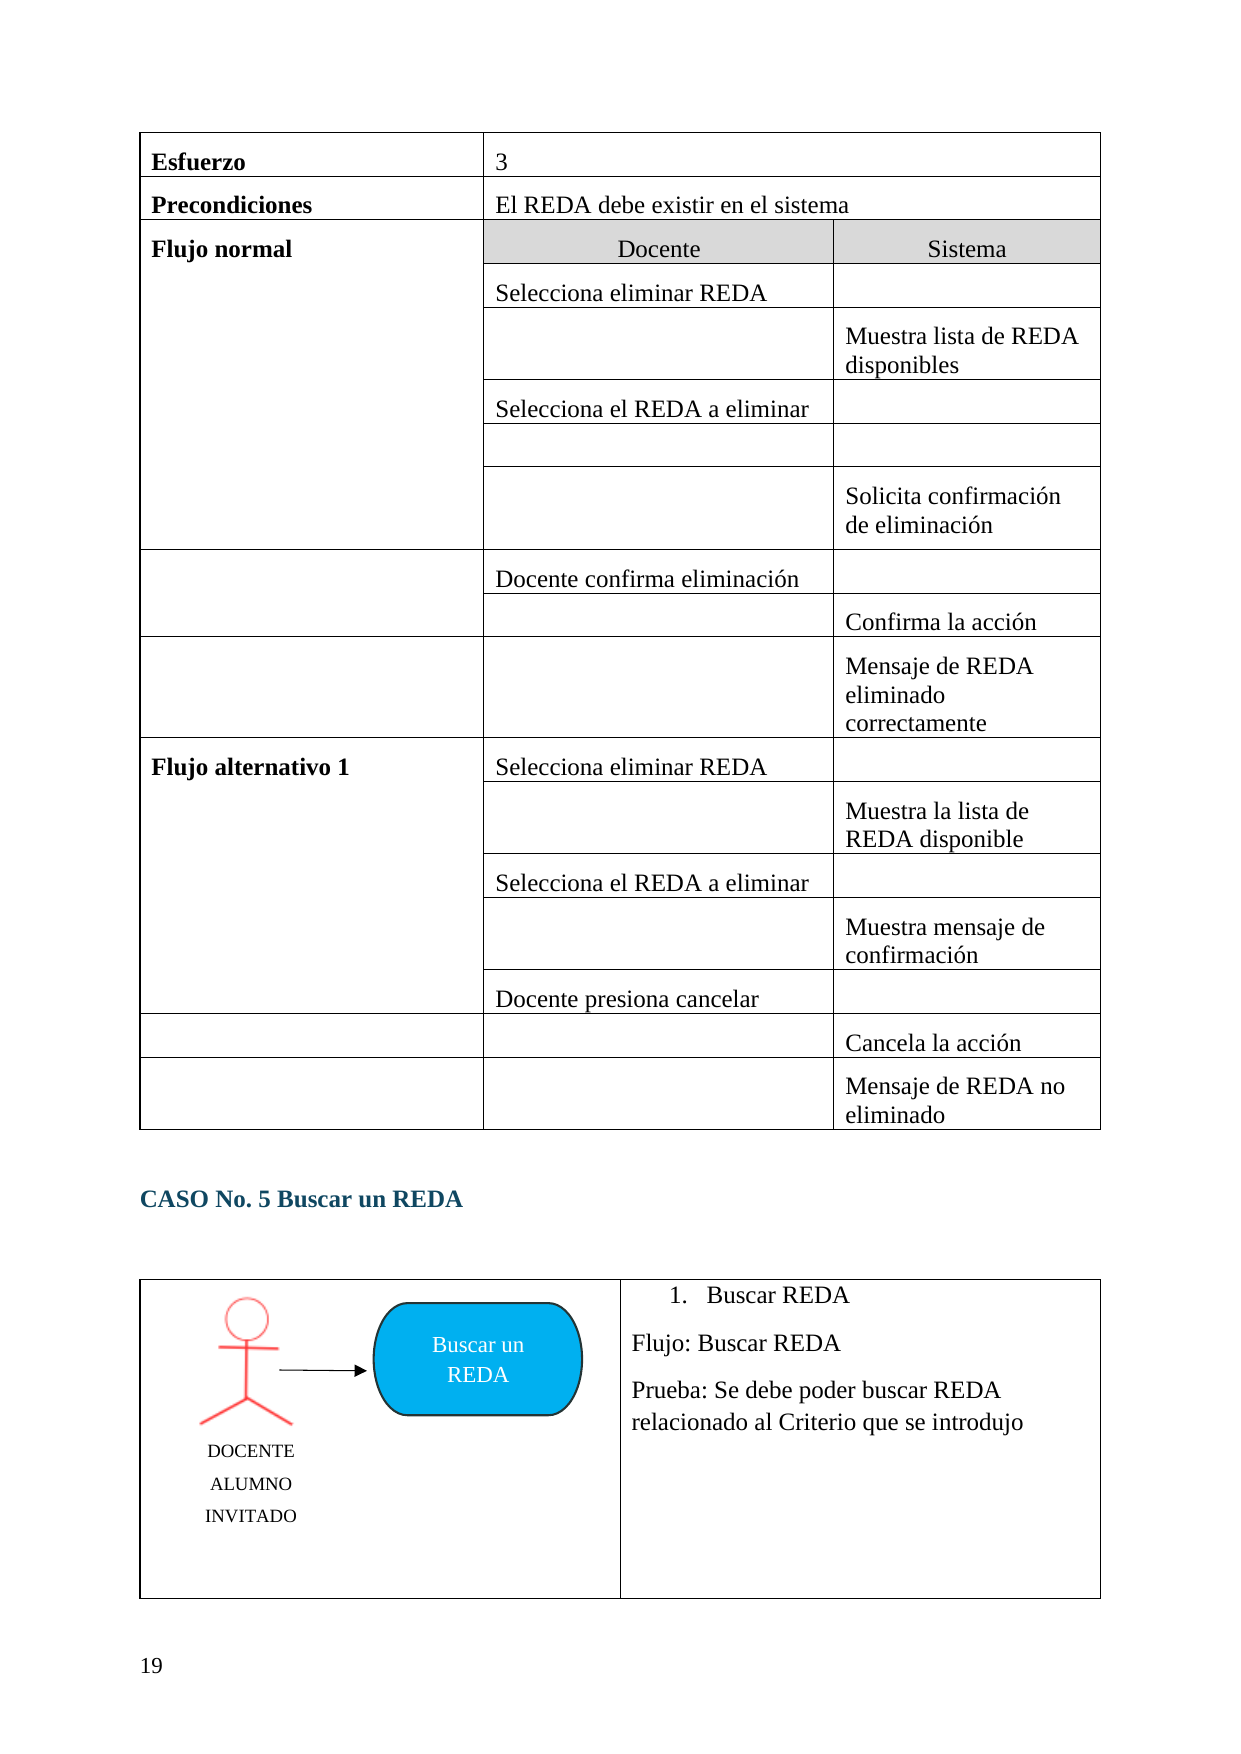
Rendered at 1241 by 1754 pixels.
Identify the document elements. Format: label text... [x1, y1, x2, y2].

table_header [141, 1280, 620, 1597]
table_cell [484, 1014, 833, 1057]
table_cell [834, 854, 1100, 897]
table_cell Selecciona el REDA a eliminar [484, 380, 833, 423]
table_cell Sistema [834, 220, 1100, 263]
table_cell [484, 467, 833, 549]
table_cell Selecciona eliminar REDA [484, 264, 833, 307]
table_cell [484, 1058, 833, 1129]
table_cell [484, 308, 833, 379]
table_cell El REDA debe existir en el sistema [484, 177, 1100, 219]
table_cell [484, 424, 833, 466]
table_cell Selecciona eliminar REDA [484, 738, 833, 781]
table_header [621, 1280, 1100, 1597]
table_cell Mensaje de REDA no eliminado [834, 1058, 1100, 1129]
text CASO No. 5 Buscar un REDA [139, 1184, 1101, 1213]
table_cell [484, 637, 833, 737]
table_cell Docente [484, 220, 833, 263]
table_cell Muestra lista de REDA disponibles [834, 308, 1100, 379]
table_cell Muestra la lista de REDA disponible [834, 782, 1100, 853]
table_cell [484, 782, 833, 853]
table_cell [141, 1058, 483, 1129]
table_cell Precondiciones [141, 177, 483, 219]
table_cell Selecciona el REDA a eliminar [484, 854, 833, 897]
table_cell [141, 1014, 483, 1057]
table_cell 3 [484, 133, 1100, 176]
table_cell Esfuerzo [141, 133, 483, 176]
table_cell Mensaje de REDA eliminado correctamente [834, 637, 1100, 737]
table_cell Solicita confirmación de eliminación [834, 467, 1100, 549]
table_cell [834, 264, 1100, 307]
picture [151, 1280, 334, 1481]
table_cell Muestra mensaje de confirmación [834, 898, 1100, 969]
table_cell Flujo alternativo 1 [141, 738, 483, 1013]
table_cell [834, 380, 1100, 423]
table_cell [834, 738, 1100, 781]
table_cell Confirma la acción [834, 594, 1100, 636]
table_cell [484, 898, 833, 969]
table_cell [834, 550, 1100, 592]
table_cell Cancela la acción [834, 1014, 1100, 1057]
table_cell Docente confirma eliminación [484, 550, 833, 592]
table_cell [141, 550, 483, 636]
table_cell Flujo normal [141, 220, 483, 549]
table_cell [834, 424, 1100, 466]
table_cell Docente presiona cancelar [484, 970, 833, 1013]
table_cell [484, 594, 833, 636]
table_cell [834, 970, 1100, 1013]
table_cell [141, 637, 483, 737]
